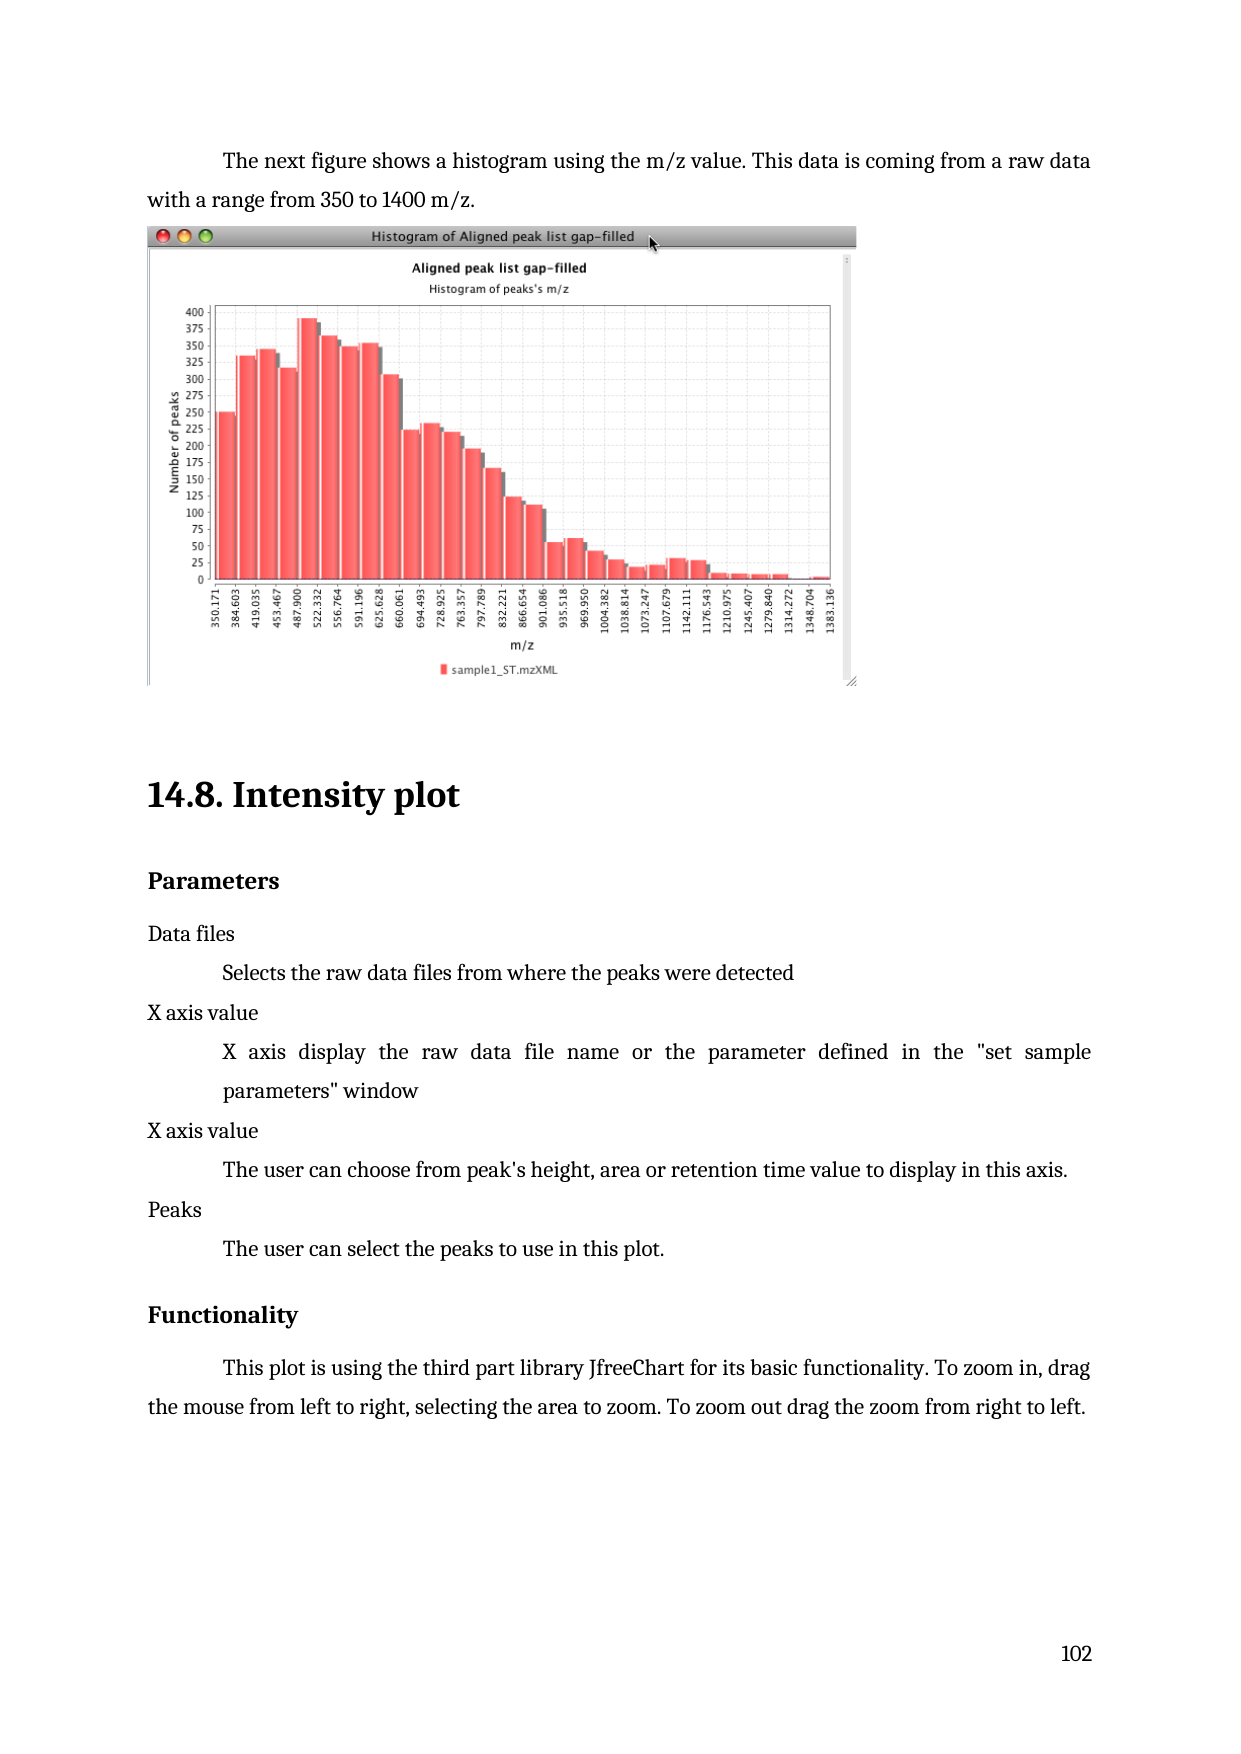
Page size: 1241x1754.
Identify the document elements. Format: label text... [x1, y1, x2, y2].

text The next figure shows a histogram using the m/z value. This data is coming from a raw data with a range from 350 to 1400 m/z. [148, 148, 1092, 213]
subtitle Parameters [148, 867, 1092, 895]
text Peaks [148, 1197, 1092, 1223]
text X axis value [148, 1118, 1092, 1144]
subtitle Intensity plot [148, 773, 1092, 817]
text This plot is using the third part library JfreeChart for its basic functionality. To zoom in, drag the mouse from left to right, selecting the area to zoom. To zoom out drag the zoom from right to left. [148, 1354, 1092, 1420]
picture [147, 226, 857, 686]
text Data files [148, 920, 1092, 947]
text The user can choose from peak's height, area or retention time value to display in this axis. [223, 1157, 1092, 1183]
subtitle Functionality [148, 1301, 1092, 1329]
text The user can select the peaks to use in this plot. [223, 1236, 1092, 1262]
text X axis value [148, 999, 1092, 1026]
text Selects the raw data files from where the peaks were detected [223, 960, 1092, 986]
text X axis display the raw data file name or the parameter defined in the "set sample parameters" window [223, 1039, 1092, 1104]
